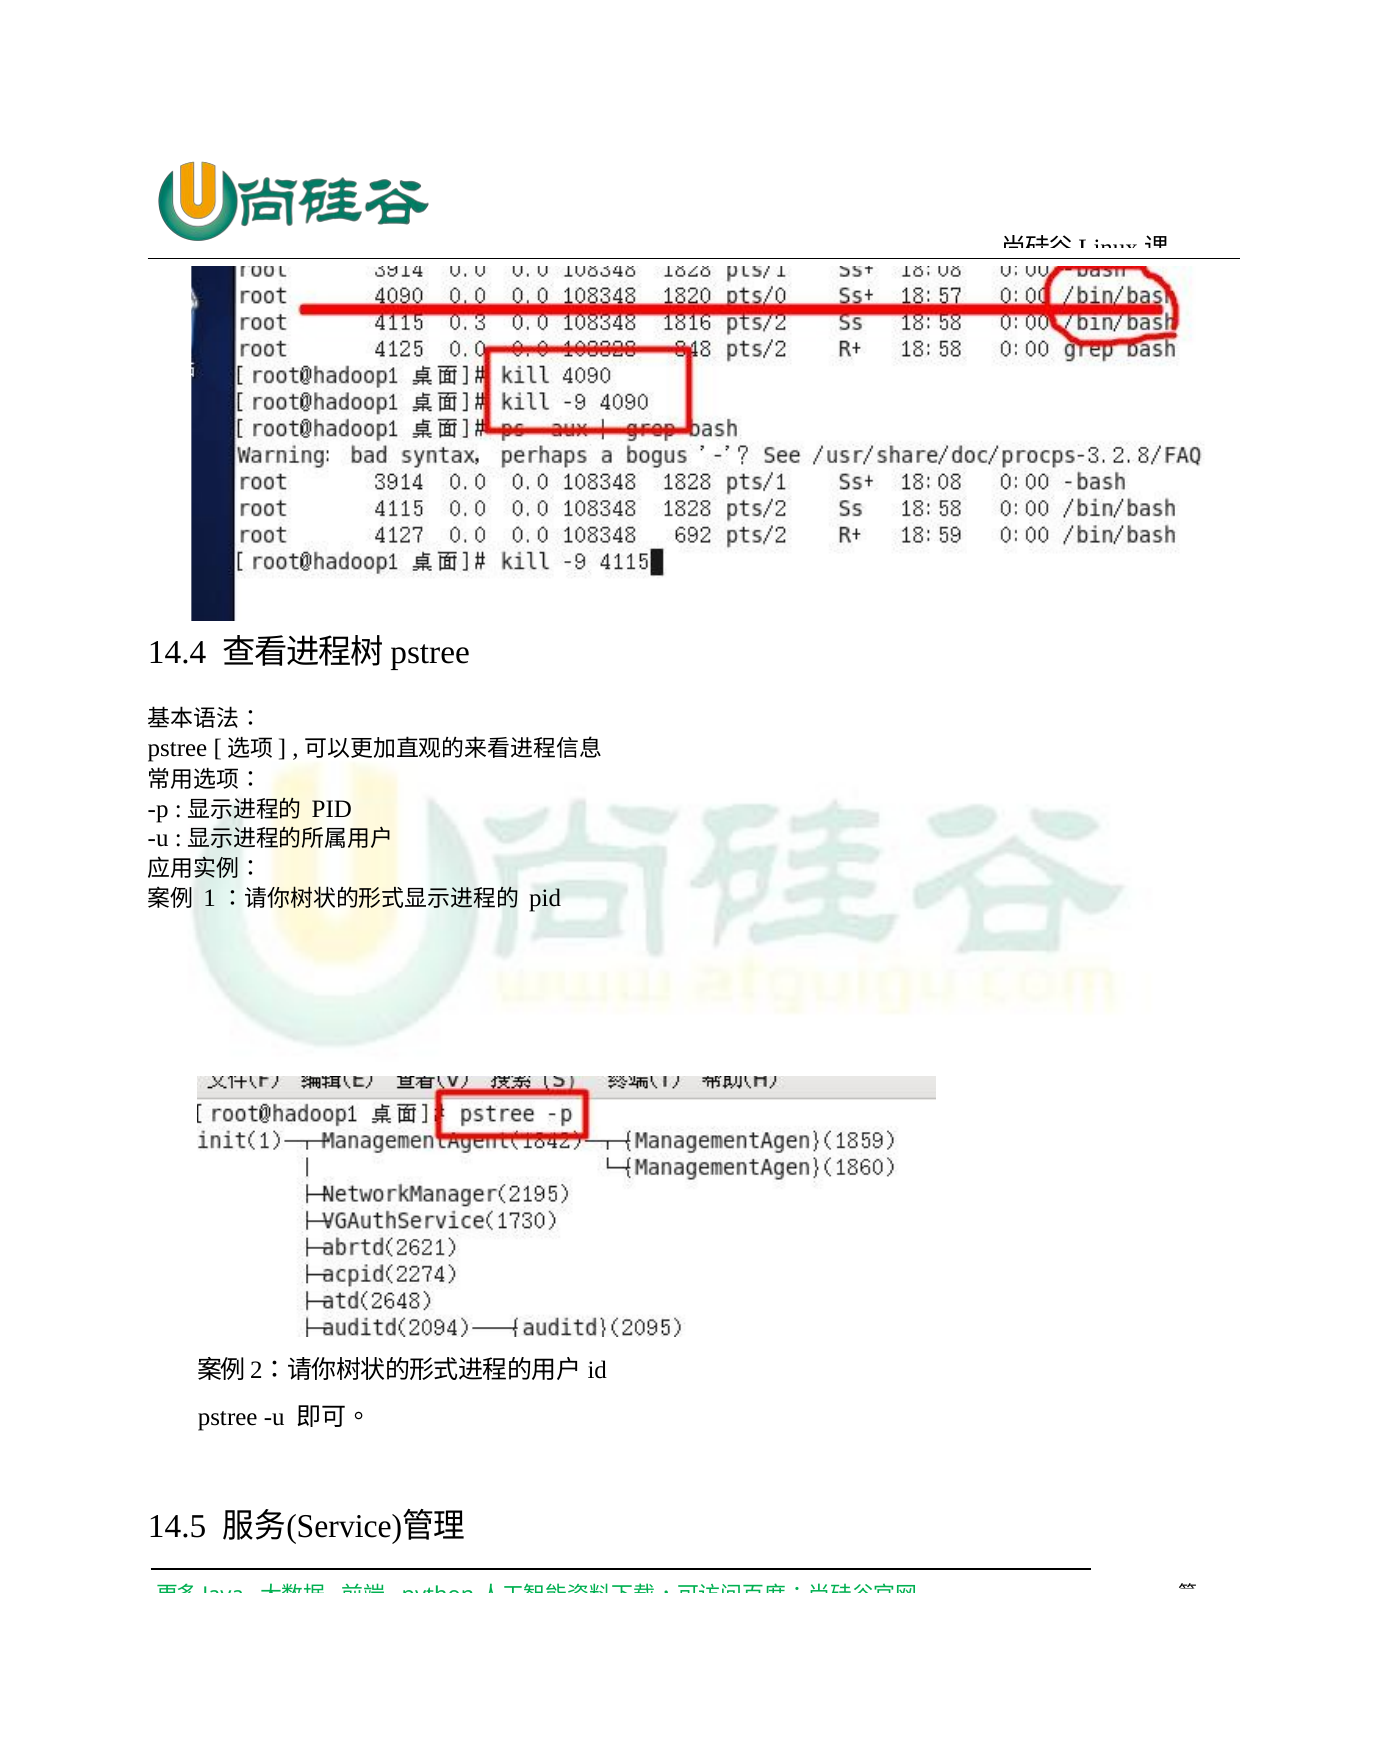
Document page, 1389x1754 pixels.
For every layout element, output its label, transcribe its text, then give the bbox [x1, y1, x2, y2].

picture [147, 721, 198, 1337]
subtitle 查看进程树 pstree [148, 628, 1253, 673]
subtitle 服务(Service)管理 [148, 1502, 1253, 1547]
picture [147, 153, 436, 249]
picture [618, 721, 1241, 1337]
picture [191, 266, 1210, 621]
text 案例 2：请你树状的形式进程的用户 id pstree -u 即可。 [198, 700, 618, 1433]
